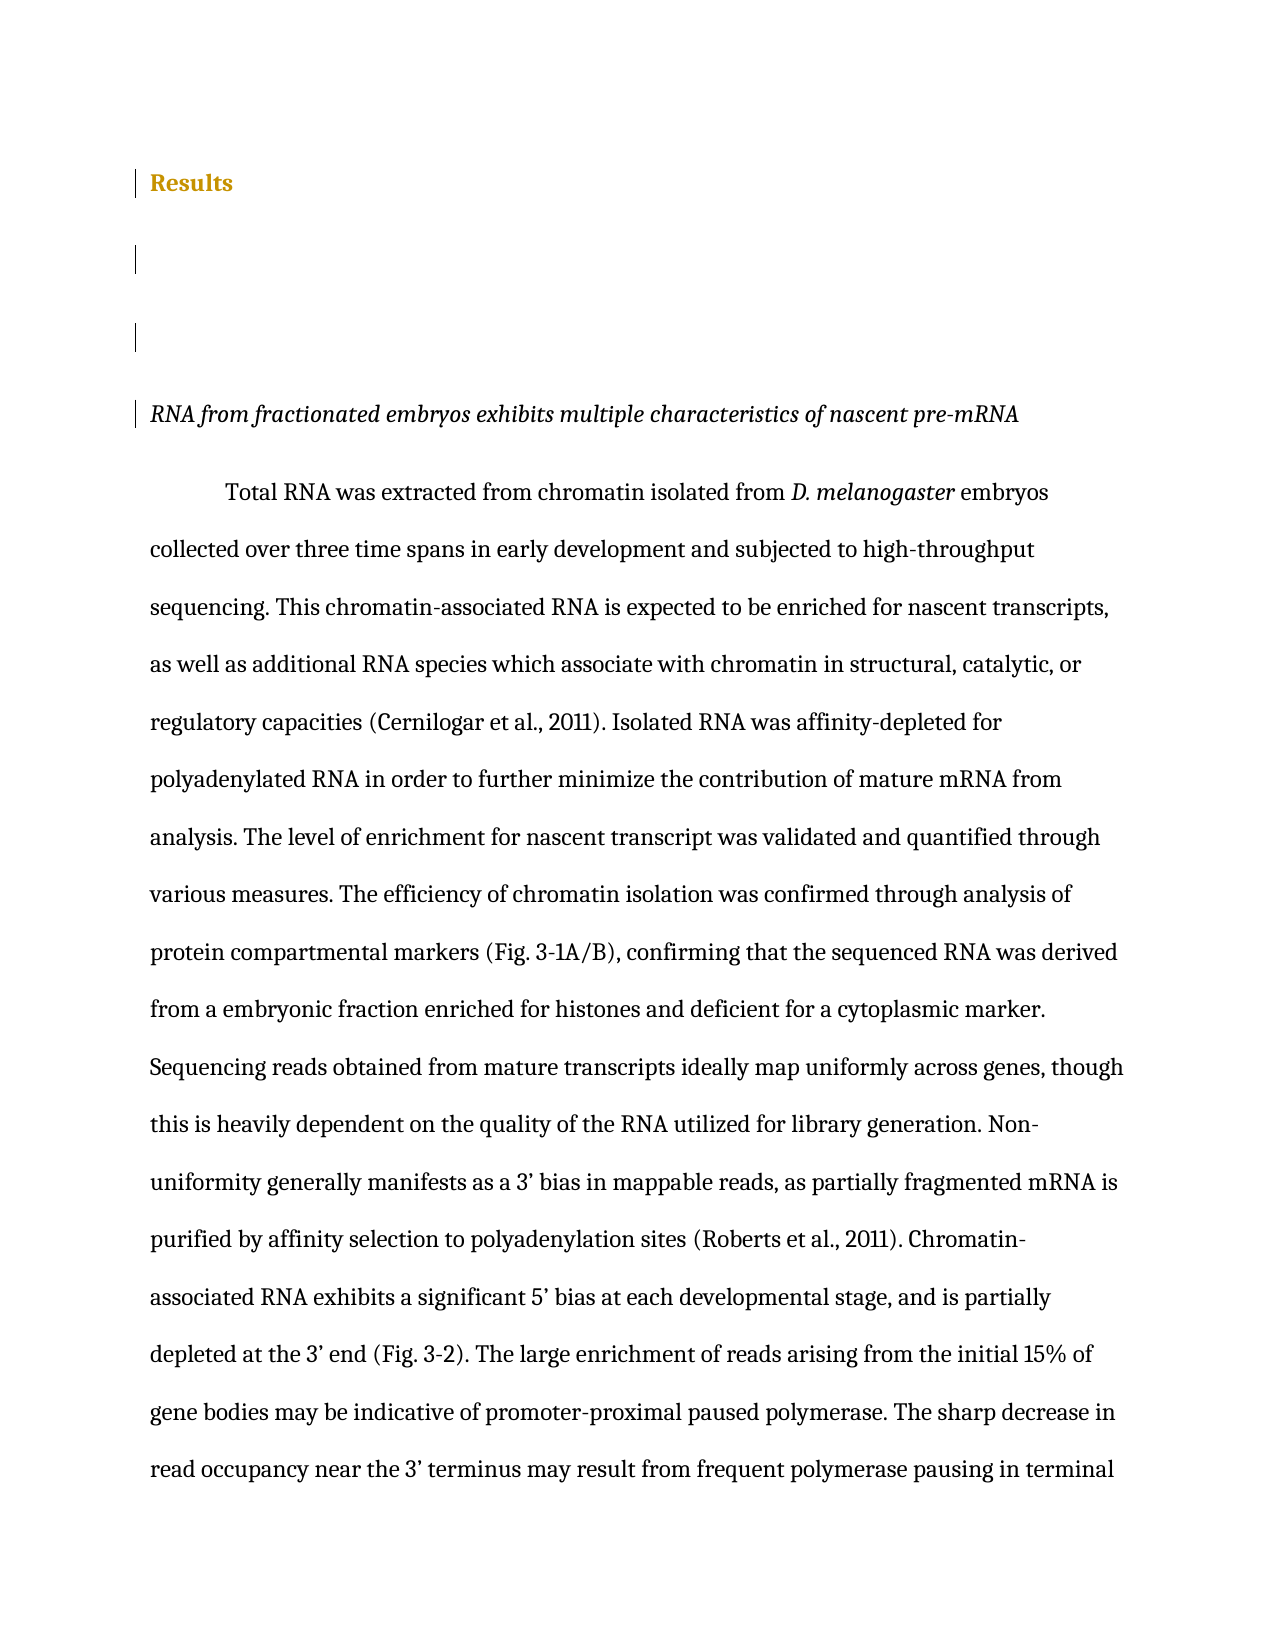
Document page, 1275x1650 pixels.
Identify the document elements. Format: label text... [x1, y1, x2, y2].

text Results [150, 169, 1125, 197]
text RNA from fractionated embryos exhibits multiple characteristics of nascent pre-mRNA [150, 399, 1125, 428]
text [150, 478, 1125, 1484]
